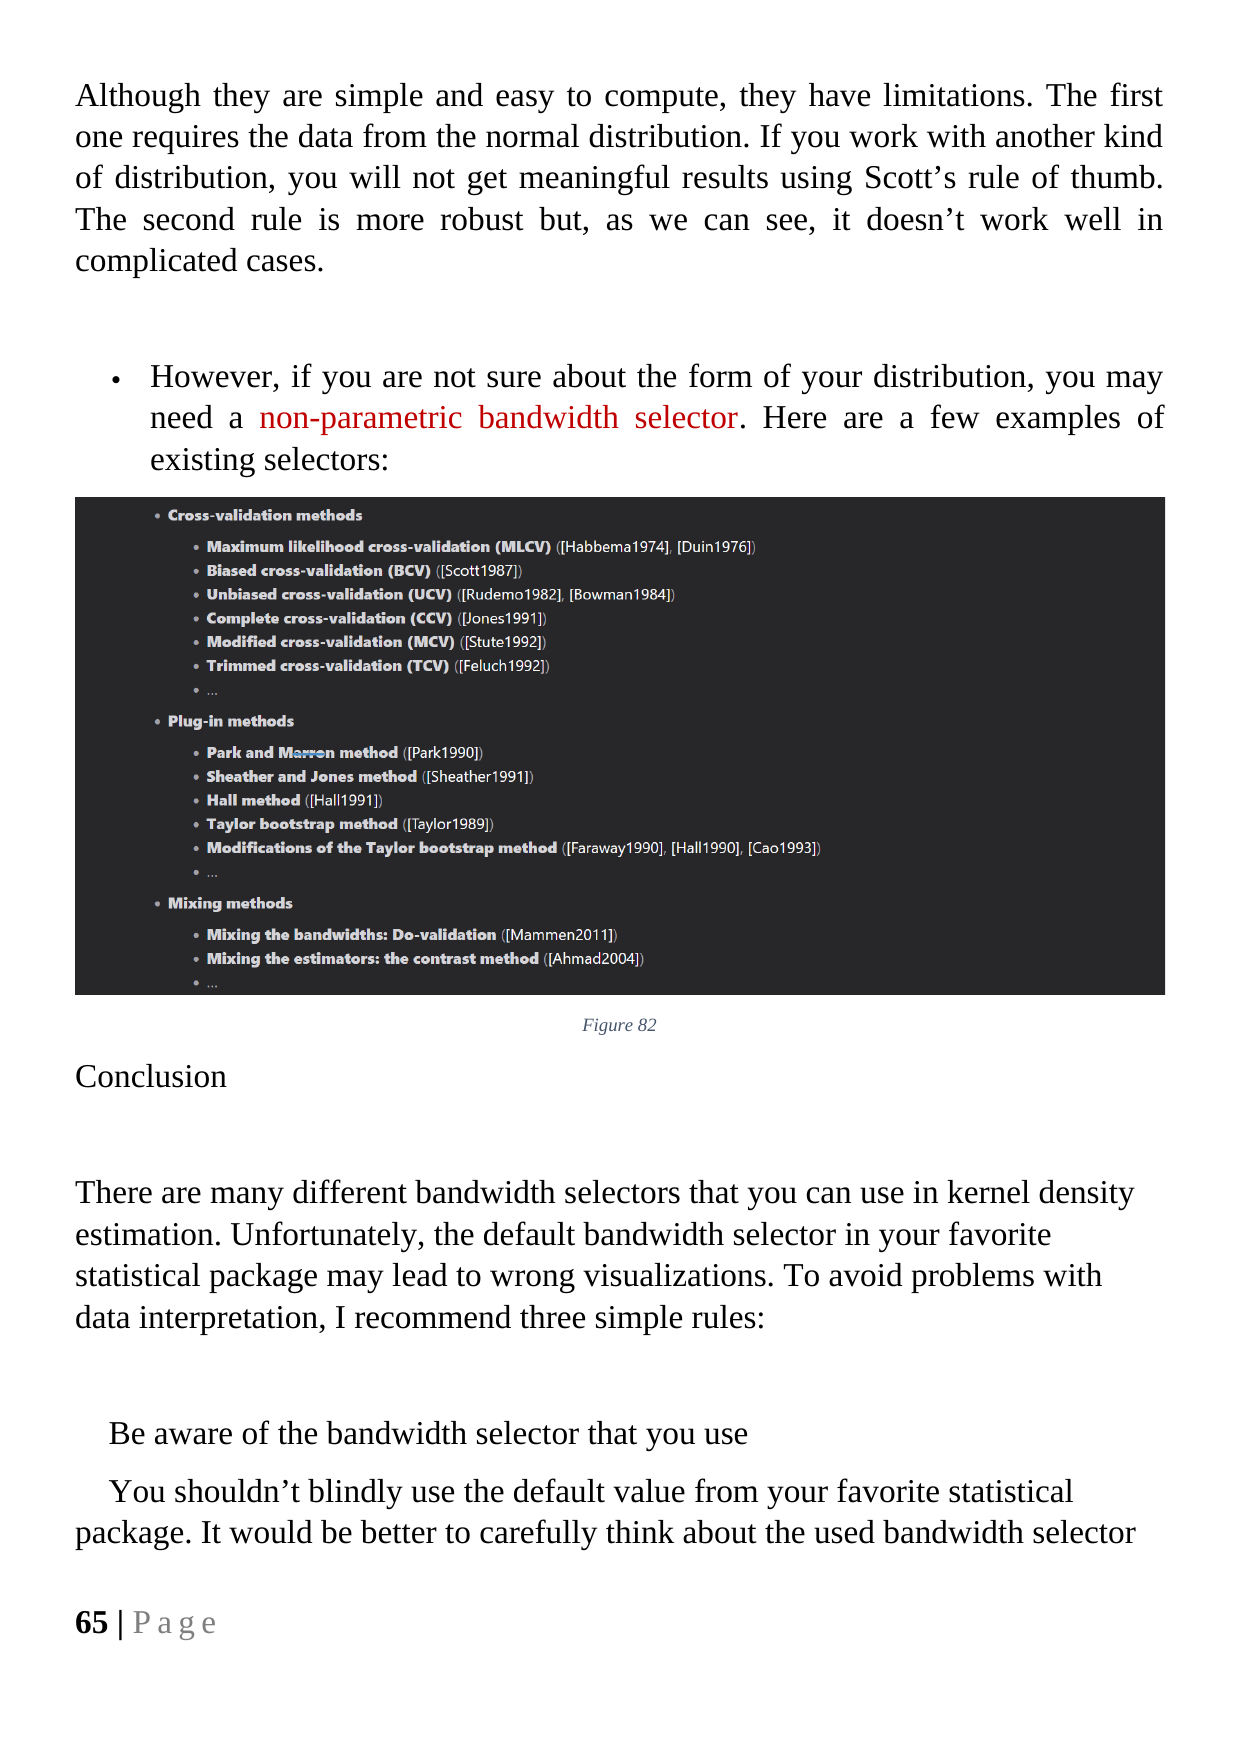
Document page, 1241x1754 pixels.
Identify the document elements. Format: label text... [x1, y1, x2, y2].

text Be aware of the bandwidth selector that you use [75, 1413, 1165, 1451]
list However, if you are not sure about the form of your distribution, you may need a non-parametric bandwidth selector. Here are a few examples of existing selectors: [112, 356, 1165, 477]
text Although they are simple and easy to compute, they have limitations. The first one requires the data from the normal distribution. If you work with another kind of distribution, you will not get meaningful results using Scott’s rule of thumb. The second rule is more robust but, as we can see, it doesn’t work well in complicated cases. [75, 75, 1165, 279]
text Figure 82 [75, 1014, 1165, 1036]
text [75, 1471, 1165, 1551]
text Conclusion [75, 1057, 1165, 1095]
picture [75, 497, 1166, 995]
text There are many different bandwidth selectors that you can use in kernel density estimation. Unfortunately, the default bandwidth selector in your favorite statistical package may lead to wrong visualizations. To avoid problems with data interpretation, I recommend three simple rules: [75, 1173, 1165, 1335]
